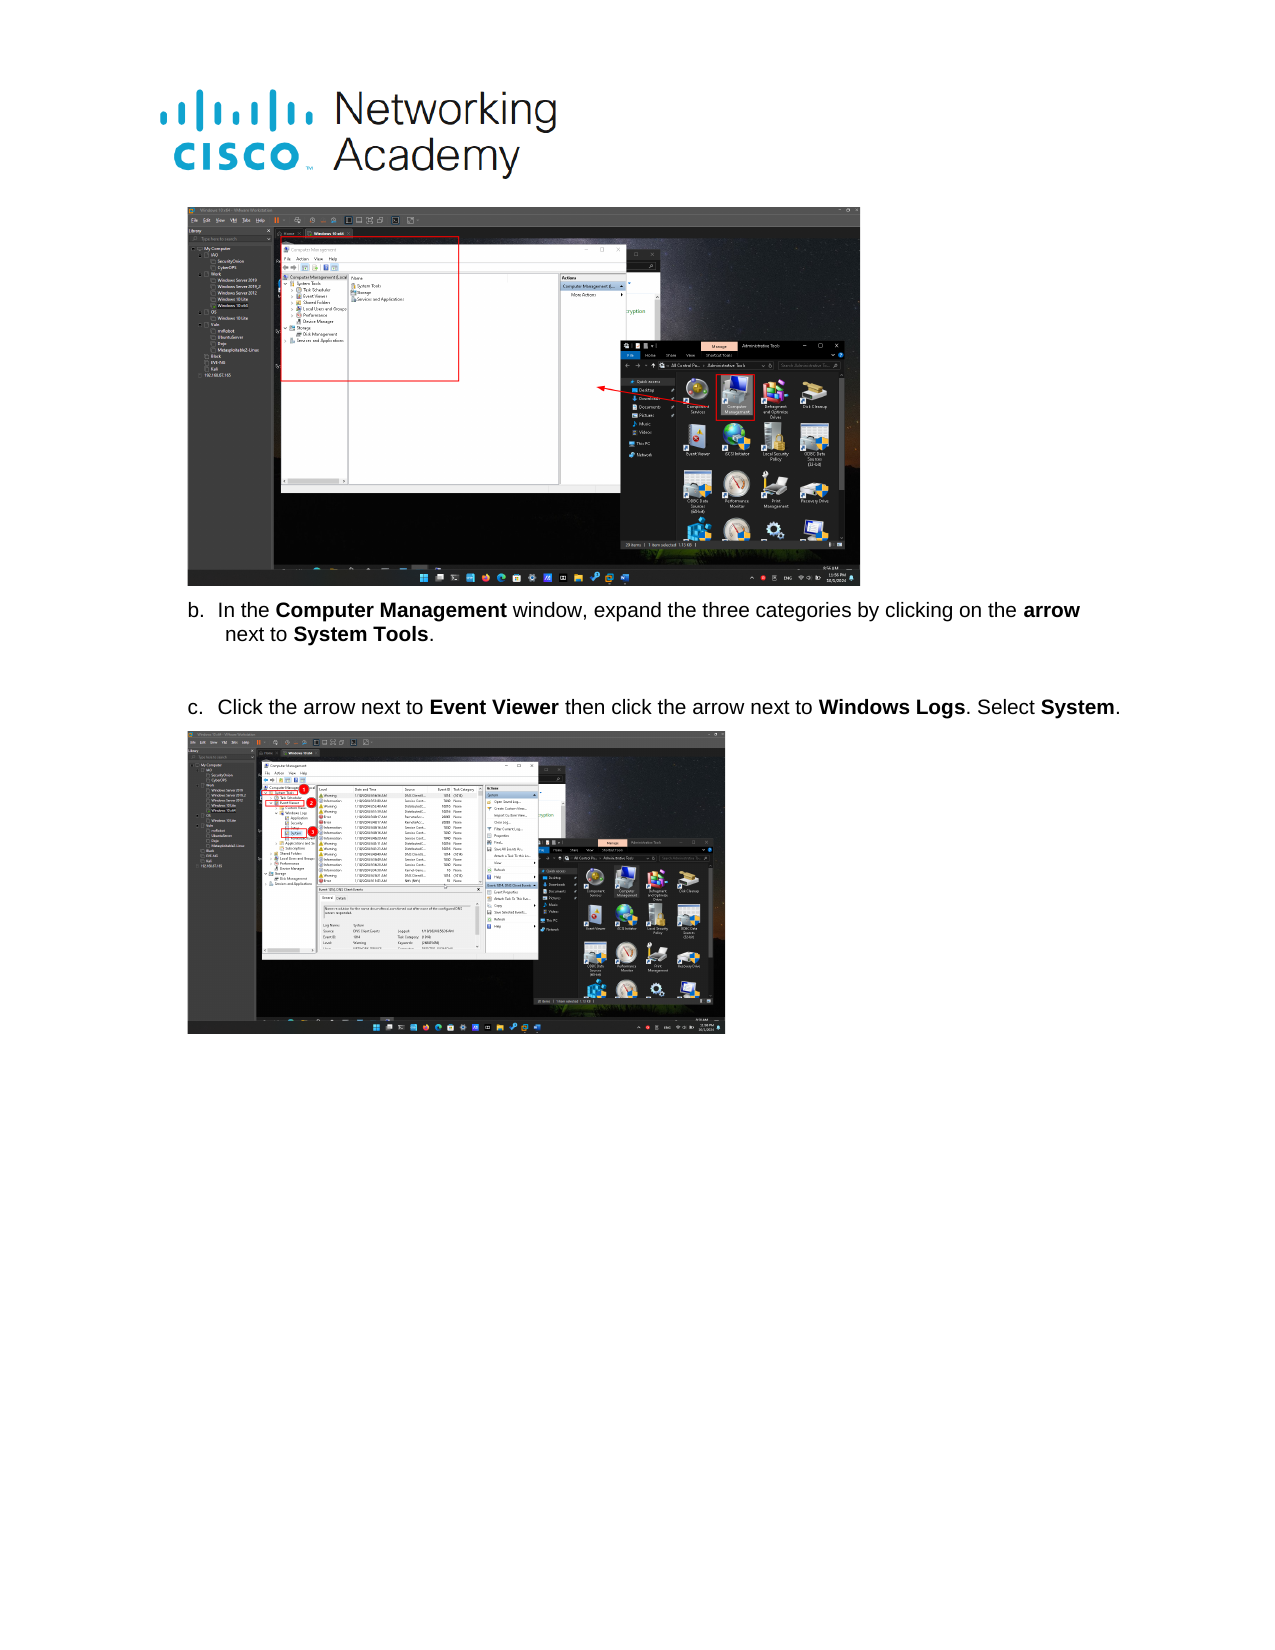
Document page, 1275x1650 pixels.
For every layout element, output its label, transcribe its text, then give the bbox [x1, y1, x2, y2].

list In the Computer Management window, expand the three categories by clicking on the arrow next to System Tools. [187, 598, 1125, 646]
picture [150, 75, 861, 586]
picture [187, 731, 725, 1034]
list Click the arrow next to Event Viewer then click the arrow next to Windows Logs. Select System. [187, 695, 1125, 719]
